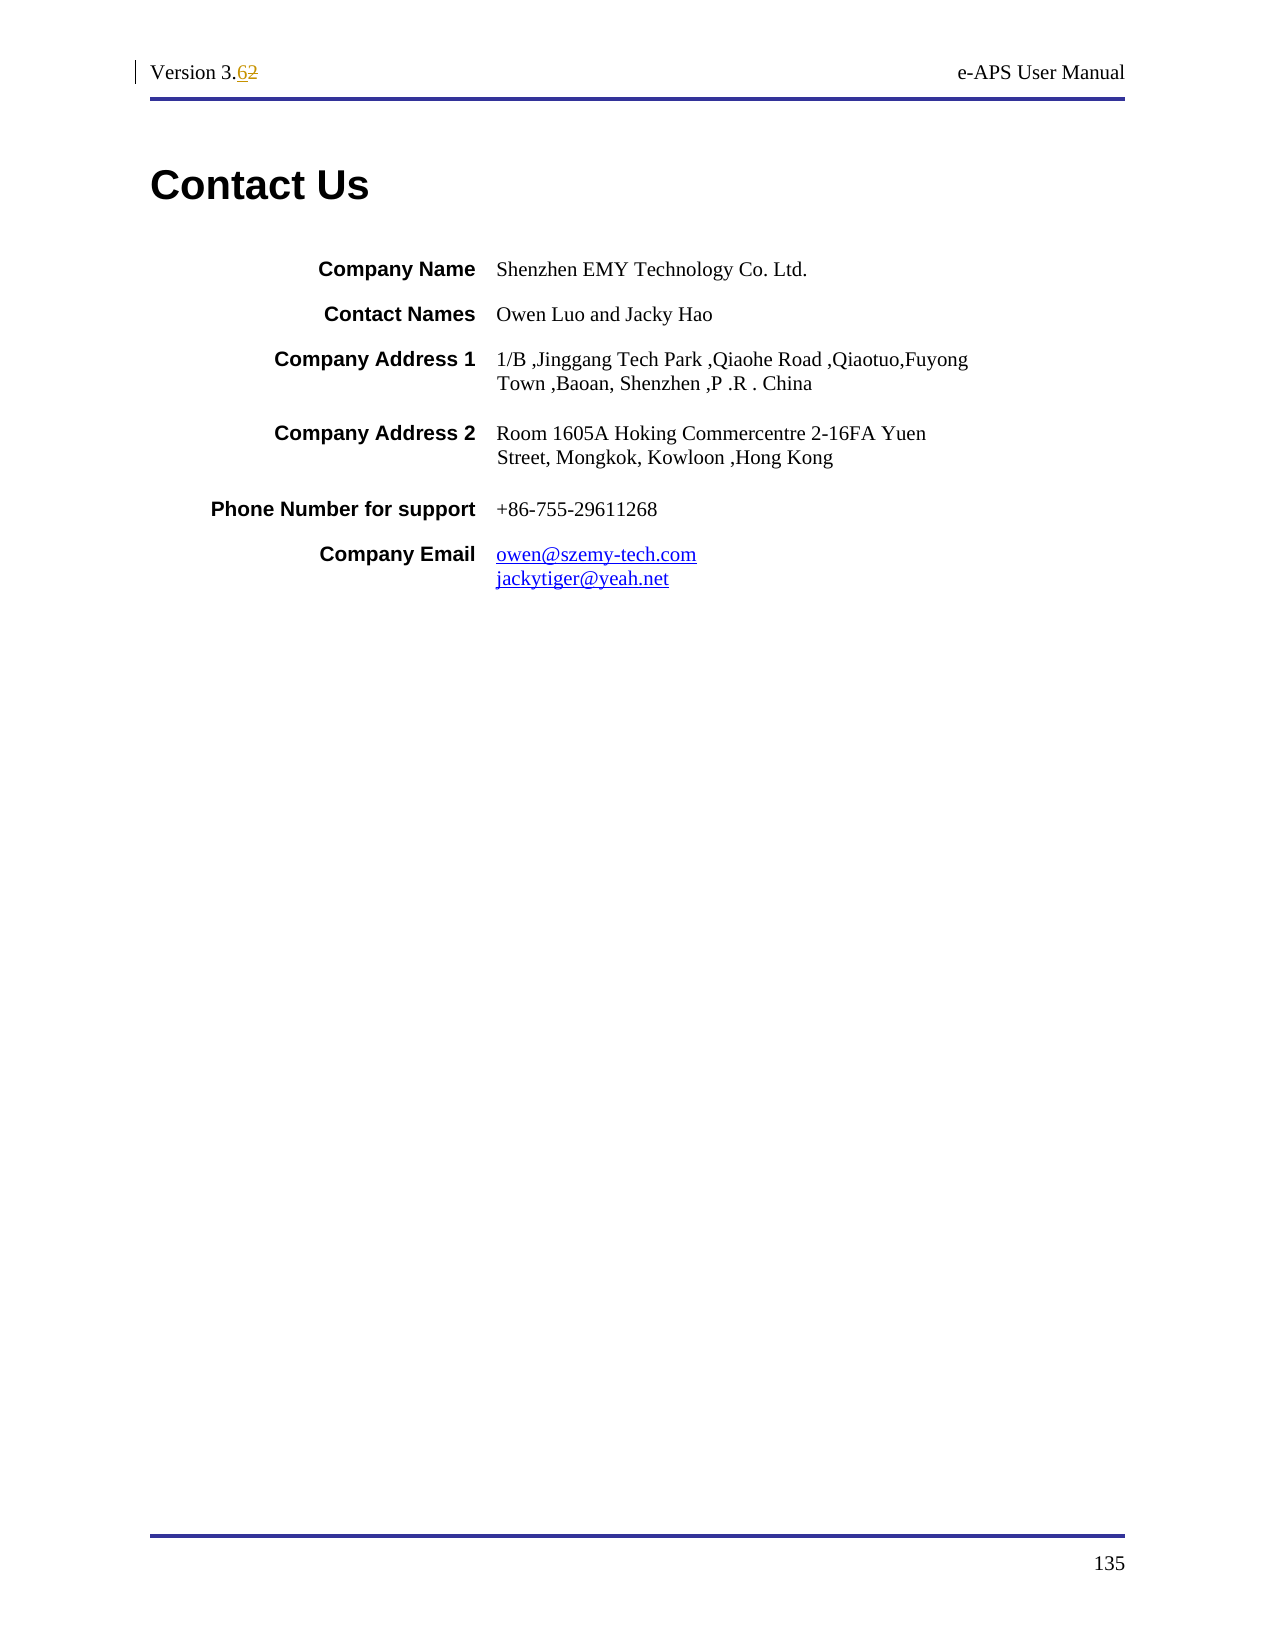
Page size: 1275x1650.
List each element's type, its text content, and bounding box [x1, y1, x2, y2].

table_cell Owen Luo and Jacky Hao [488, 302, 986, 347]
table_cell Phone Number for support [138, 497, 487, 542]
table_header Shenzhen EMY Technology Co. Ltd. [488, 257, 986, 302]
table_cell Company Address 1 [138, 347, 487, 421]
subtitle Contact Us [150, 160, 1125, 208]
table_cell owen@szemy-tech.com jackytiger@yeah.net [488, 542, 986, 590]
table_cell 1/B ,Jinggang Tech Park ,Qiaohe Road ,Qiaotuo,Fuyong Town ,Baoan, Shenzhen ,P .R . China [488, 347, 986, 421]
table_cell +86-755-29611268 [488, 497, 986, 542]
table_cell Contact Names [138, 302, 487, 347]
table_cell Room 1605A Hoking Commercentre 2-16FA Yuen Street, Mongkok, Kowloon ,Hong Kong [488, 421, 986, 497]
table_cell Company Address 2 [138, 421, 487, 497]
table_header Company Name [138, 257, 487, 302]
table_cell Company Email [138, 542, 487, 590]
